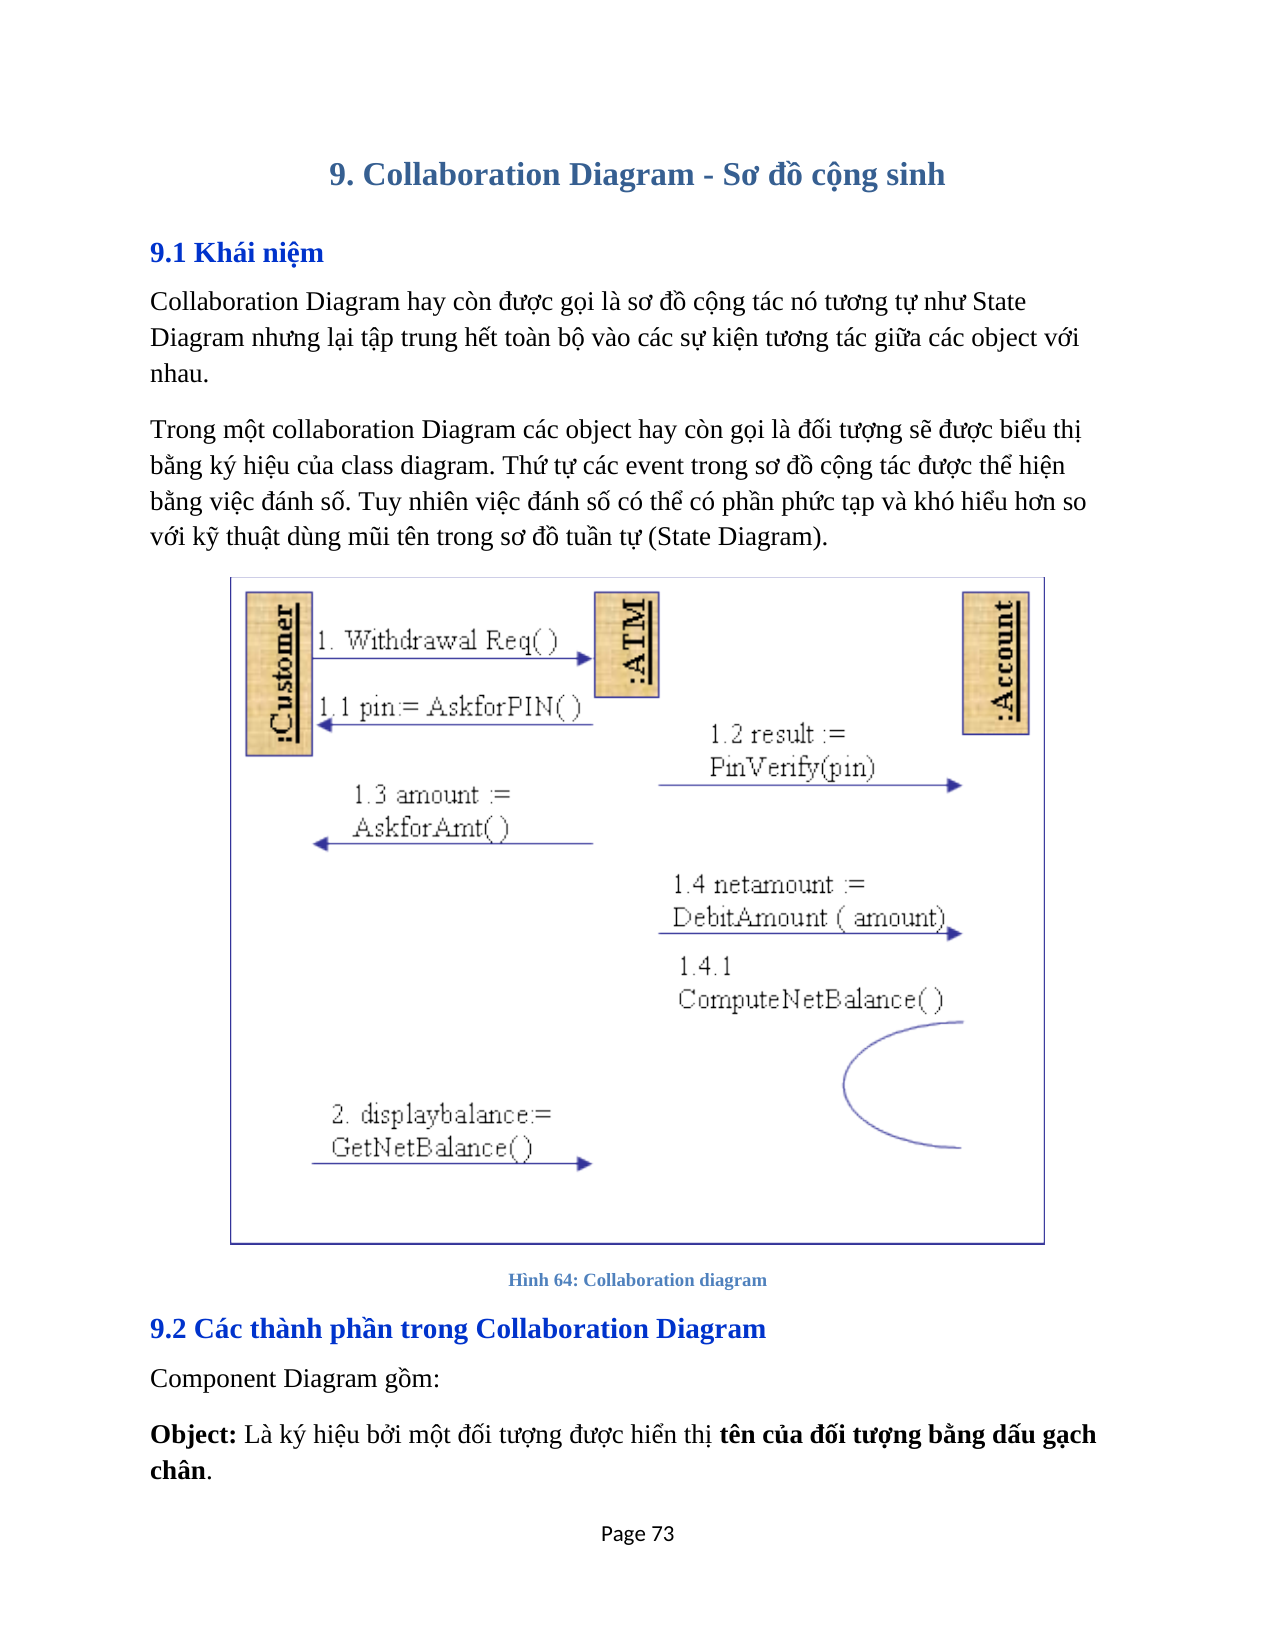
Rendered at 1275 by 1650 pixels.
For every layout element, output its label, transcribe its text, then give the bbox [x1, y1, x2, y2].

text Object: Là ký hiệu bởi một đối tượng được hiển thị tên của đối tượng bằng dấu gạch chân. [150, 1418, 1125, 1485]
text Trong một collaboration Diagram các object hay còn gọi là đối tượng sẽ được biểu thị bằng ký hiệu của class diagram. Thứ tự các event trong sơ đồ cộng tác được thể hiện bằng việc đánh số. Tuy nhiên việc đánh số có thể có phần phức tạp và khó hiểu hơn so với kỹ thuật dùng mũi tên trong sơ đồ tuần tự (State Diagram). [150, 413, 1125, 552]
subtitle 9. Collaboration Diagram - Sơ đồ cộng sinh [150, 154, 1125, 192]
subtitle 9.2 Các thành phần trong Collaboration Diagram [150, 1312, 1125, 1345]
text Hình 64: Collaboration diagram [150, 1269, 1125, 1291]
subtitle 9.1 Khái niệm [150, 235, 1125, 268]
text Collaboration Diagram hay còn được gọi là sơ đồ cộng tác nó tương tự như State Diagram nhưng lại tập trung hết toàn bộ vào các sự kiện tương tác giữa các object với nhau. [150, 285, 1125, 388]
text Component Diagram gồm: [150, 1362, 1125, 1393]
picture [230, 577, 1045, 1245]
